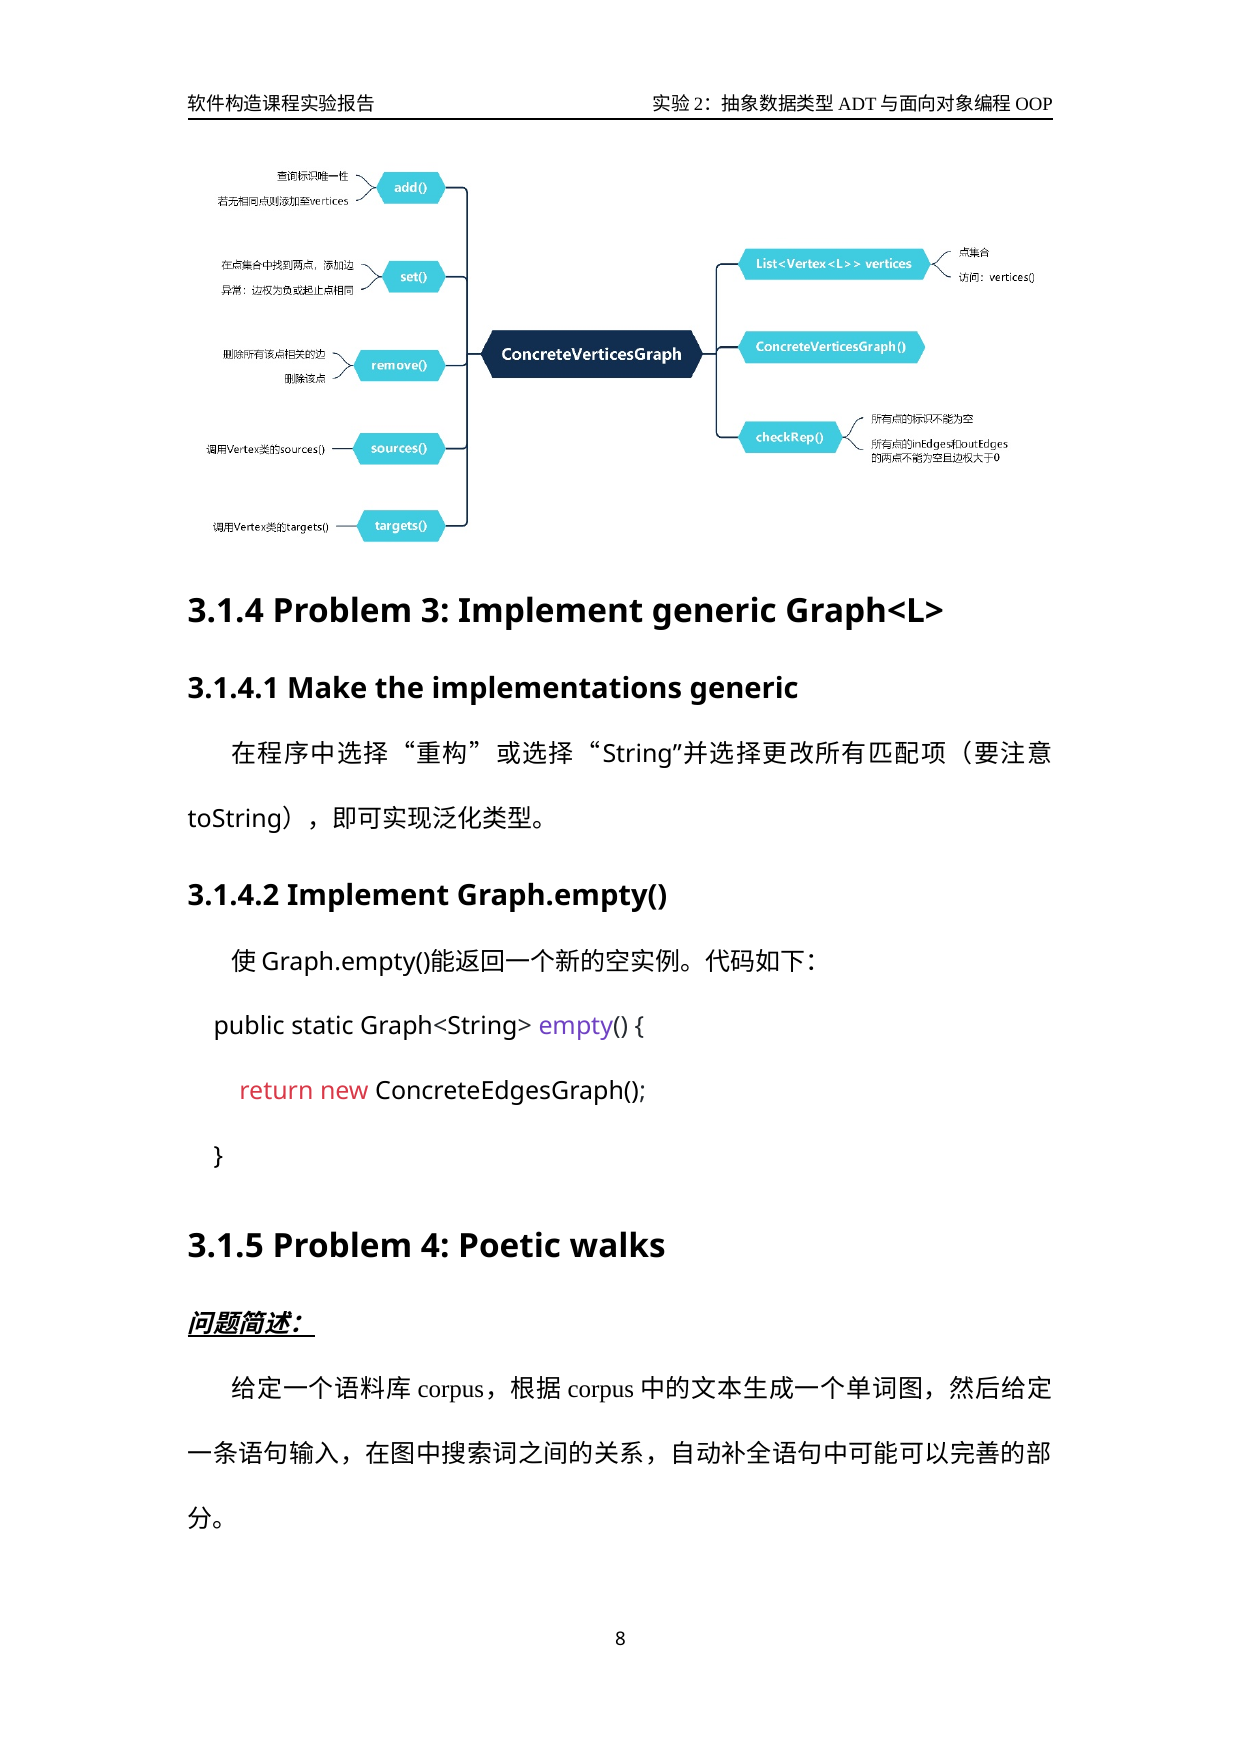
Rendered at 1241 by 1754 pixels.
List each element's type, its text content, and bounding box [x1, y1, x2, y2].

subtitle Problem 3: Implement generic Graph<L> [187, 577, 1053, 642]
subtitle Implement Graph.empty() [187, 862, 1053, 927]
picture [187, 162, 1053, 546]
text 问题简述： [187, 1289, 1053, 1354]
text } [187, 1122, 1053, 1187]
subtitle Make the implementations generic [187, 654, 1053, 719]
text return new ConcreteEdgesGraph(); [187, 1057, 1053, 1122]
text 给定一个语料库corpus，根据corpus中的文本生成一个单词图，然后给定一条语句输入，在图中搜索词之间的关系，自动补全语句中可能可以完善的部分。 [187, 1354, 1053, 1549]
text 使Graph.empty()能返回一个新的空实例。代码如下： [187, 927, 1053, 992]
subtitle Problem 4: Poetic walks [187, 1212, 1053, 1277]
text public static Graph<String> empty() { [187, 992, 1053, 1057]
text 在程序中选择“重构”或选择“String”并选择更改所有匹配项（要注意toString），即可实现泛化类型。 [187, 719, 1053, 849]
